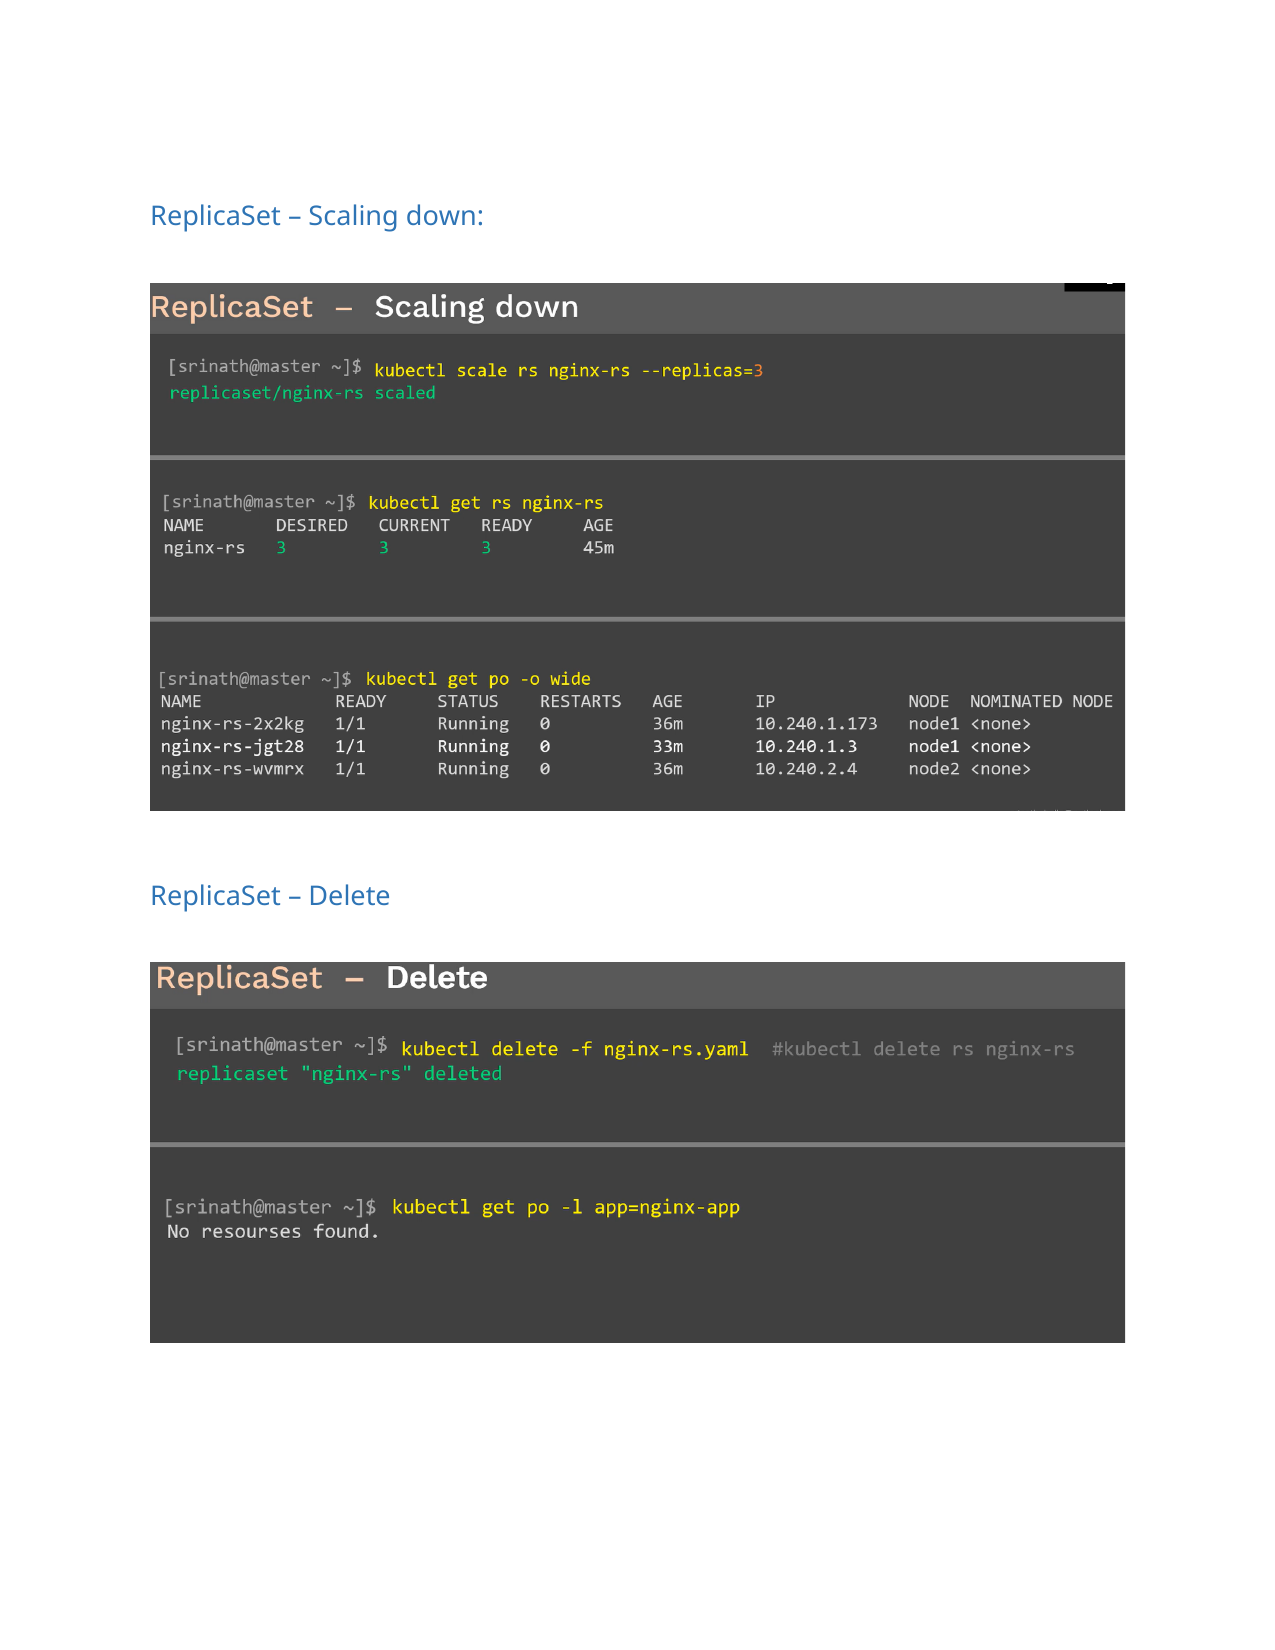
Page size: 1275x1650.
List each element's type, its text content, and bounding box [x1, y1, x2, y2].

picture [150, 962, 1125, 1343]
picture [150, 283, 1125, 811]
subtitle ReplicaSet – Delete [150, 876, 1125, 913]
subtitle ReplicaSet – Scaling down: [150, 197, 1125, 234]
